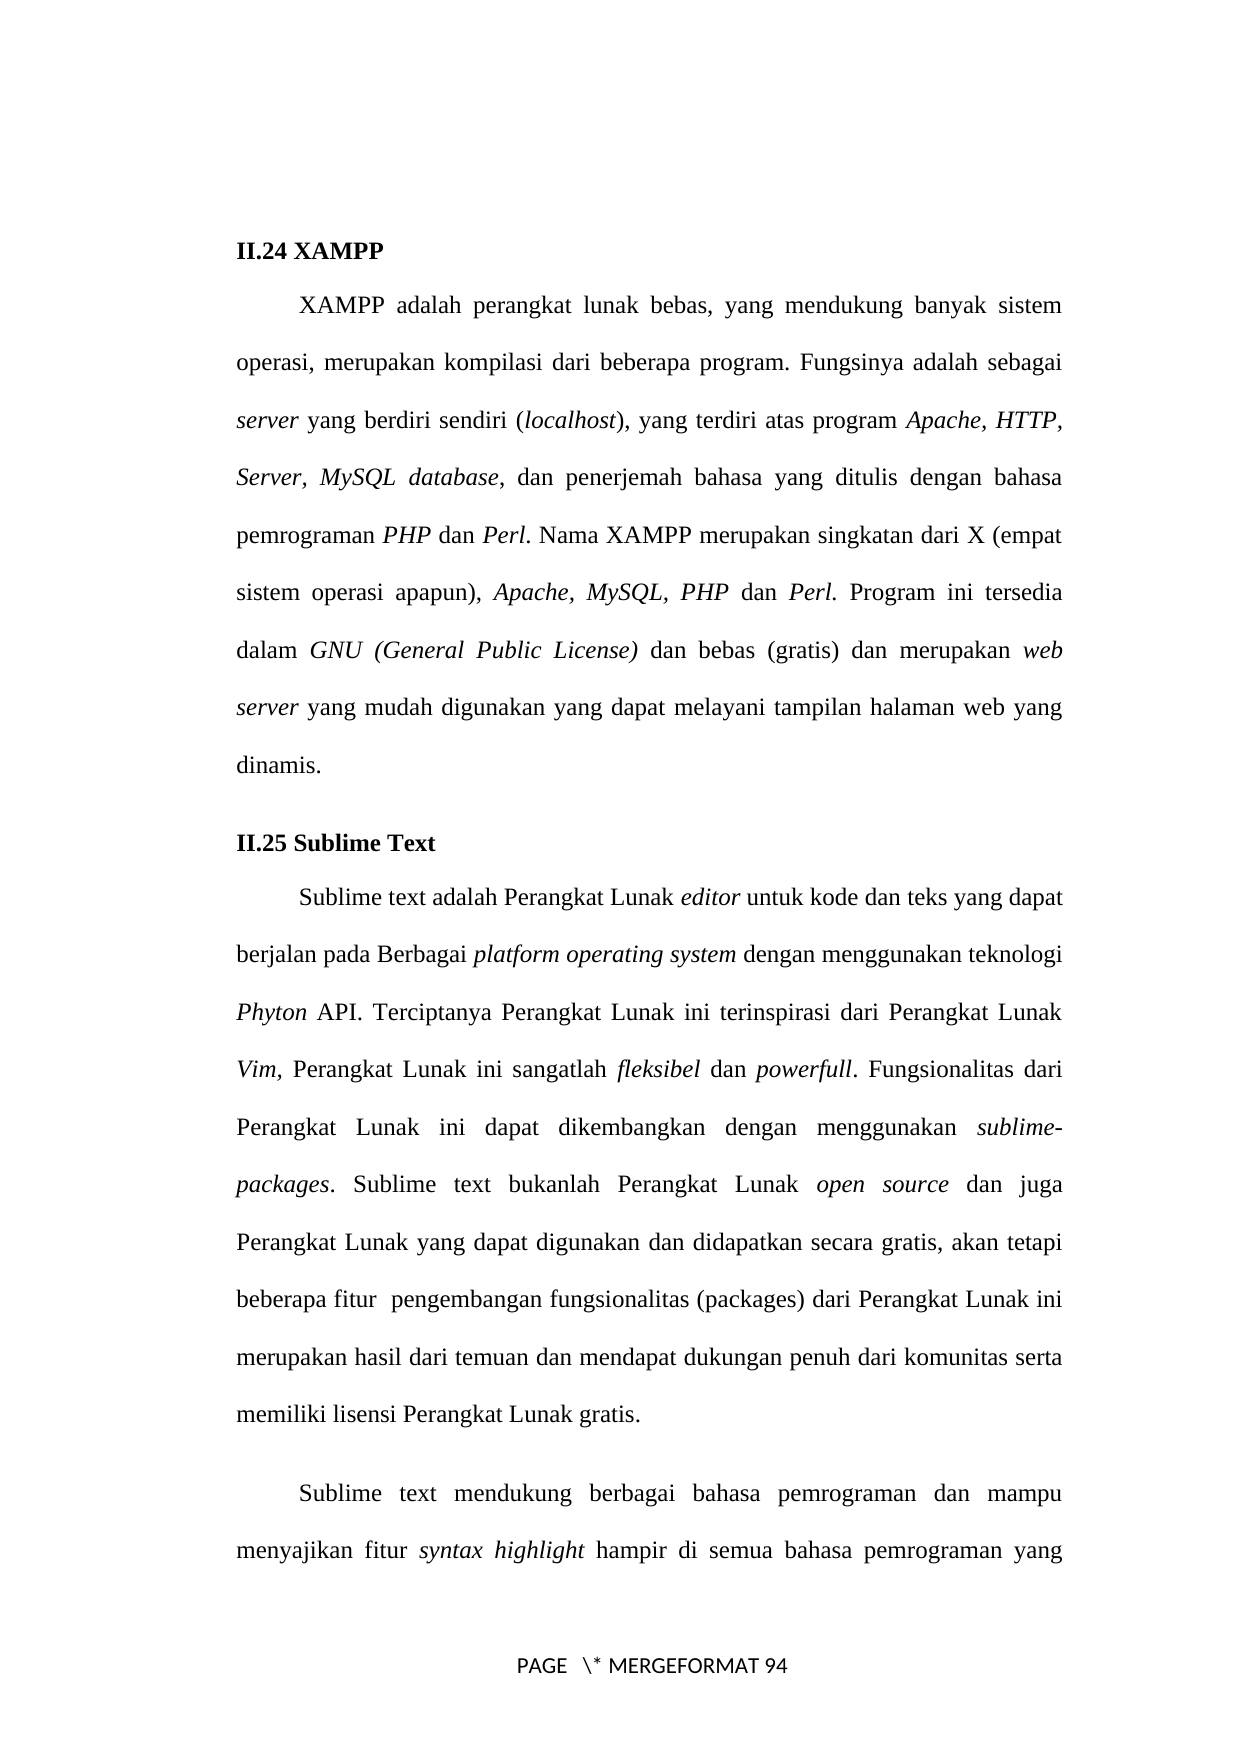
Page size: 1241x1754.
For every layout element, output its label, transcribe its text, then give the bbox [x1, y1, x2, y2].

subtitle Sublime Text [236, 828, 1063, 857]
text Sublime text adalah Perangkat Lunak editor untuk kode dan teks yang dapat berjalan pada Berbagai platform operating system dengan menggunakan teknologi Phyton API. Terciptanya Perangkat Lunak ini terinspirasi dari Perangkat Lunak Vim, Perangkat Lunak ini sangatlah fleksibel dan powerfull. Fungsionalitas dari Perangkat Lunak ini dapat dikembangkan dengan menggunakan sublime-packages. Sublime text bukanlah Perangkat Lunak open source dan juga Perangkat Lunak yang dapat digunakan dan didapatkan secara gratis, akan tetapi beberapa fitur pengembangan fungsionalitas (packages) dari Perangkat Lunak ini merupakan hasil dari temuan dan mendapat dukungan penuh dari komunitas serta memiliki lisensi Perangkat Lunak gratis. [236, 882, 1063, 1428]
subtitle XAMPP [236, 236, 1063, 265]
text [236, 1478, 1063, 1564]
text XAMPP adalah perangkat lunak bebas, yang mendukung banyak sistem operasi, merupakan kompilasi dari beberapa program. Fungsinya adalah sebagai server yang berdiri sendiri (localhost), yang terdiri atas program Apache, HTTP, Server, MySQL database, dan penerjemah bahasa yang ditulis dengan bahasa pemrograman PHP dan Perl. Nama XAMPP merupakan singkatan dari X (empat sistem operasi apapun), Apache, MySQL, PHP dan Perl. Program ini tersedia dalam GNU (General Public License) dan bebas (gratis) dan merupakan web server yang mudah digunakan yang dapat melayani tampilan halaman web yang dinamis. [236, 290, 1063, 779]
